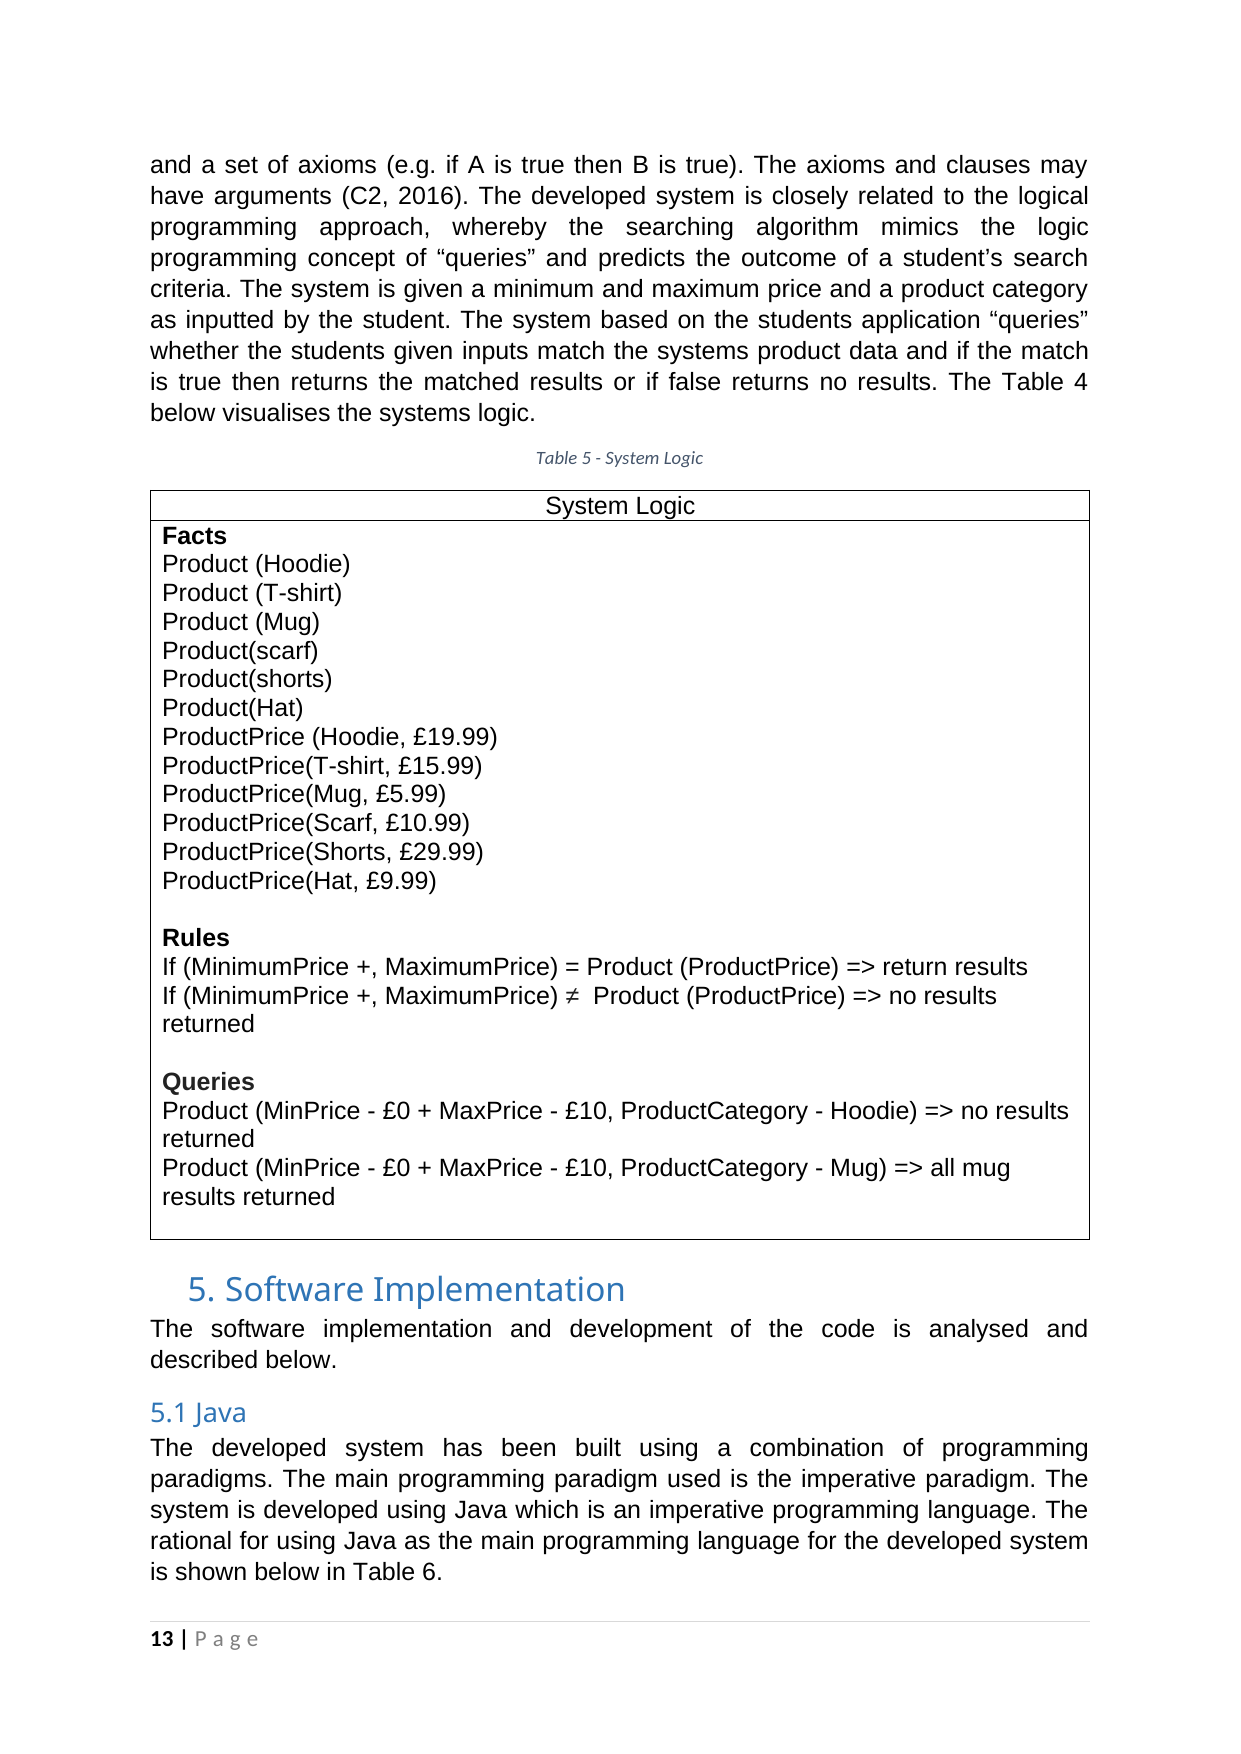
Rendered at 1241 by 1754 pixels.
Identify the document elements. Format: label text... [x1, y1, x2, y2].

table_cell Facts Product (Hoodie) Product (T-shirt) Product (Mug) Product(scarf) Product(shorts) Product(Hat) ProductPrice (Hoodie, £19.99) ProductPrice(T-shirt, £15.99) ProductPrice(Mug, £5.99) ProductPrice(Scarf, £10.99) ProductPrice(Shorts, £29.99) ProductPrice(Hat, £9.99) Rules If (MinimumPrice +, MaximumPrice) = Product (ProductPrice) => return results If (MinimumPrice +, MaximumPrice) ≠ Product (ProductPrice) => no results returned Queries Product (MinPrice - £0 + MaxPrice - £10, ProductCategory - Hoodie) => no results returned Product (MinPrice - £0 + MaxPrice - £10, ProductCategory - Mug) => all mug results returned [151, 521, 1089, 1239]
text The developed system has been built using a combination of programming paradigms. The main programming paradigm used is the imperative paradigm. The system is developed using Java which is an imperative programming language. The rational for using Java as the main programming language for the developed system is shown below in Table 6. [150, 1433, 1090, 1586]
table_header System Logic [151, 491, 1089, 519]
text The software implementation and development of the code is analysed and described below. [150, 1314, 1090, 1374]
subtitle Software Implementation [187, 1265, 1090, 1311]
subtitle 5.1 Java [150, 1393, 1090, 1430]
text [150, 150, 1090, 427]
